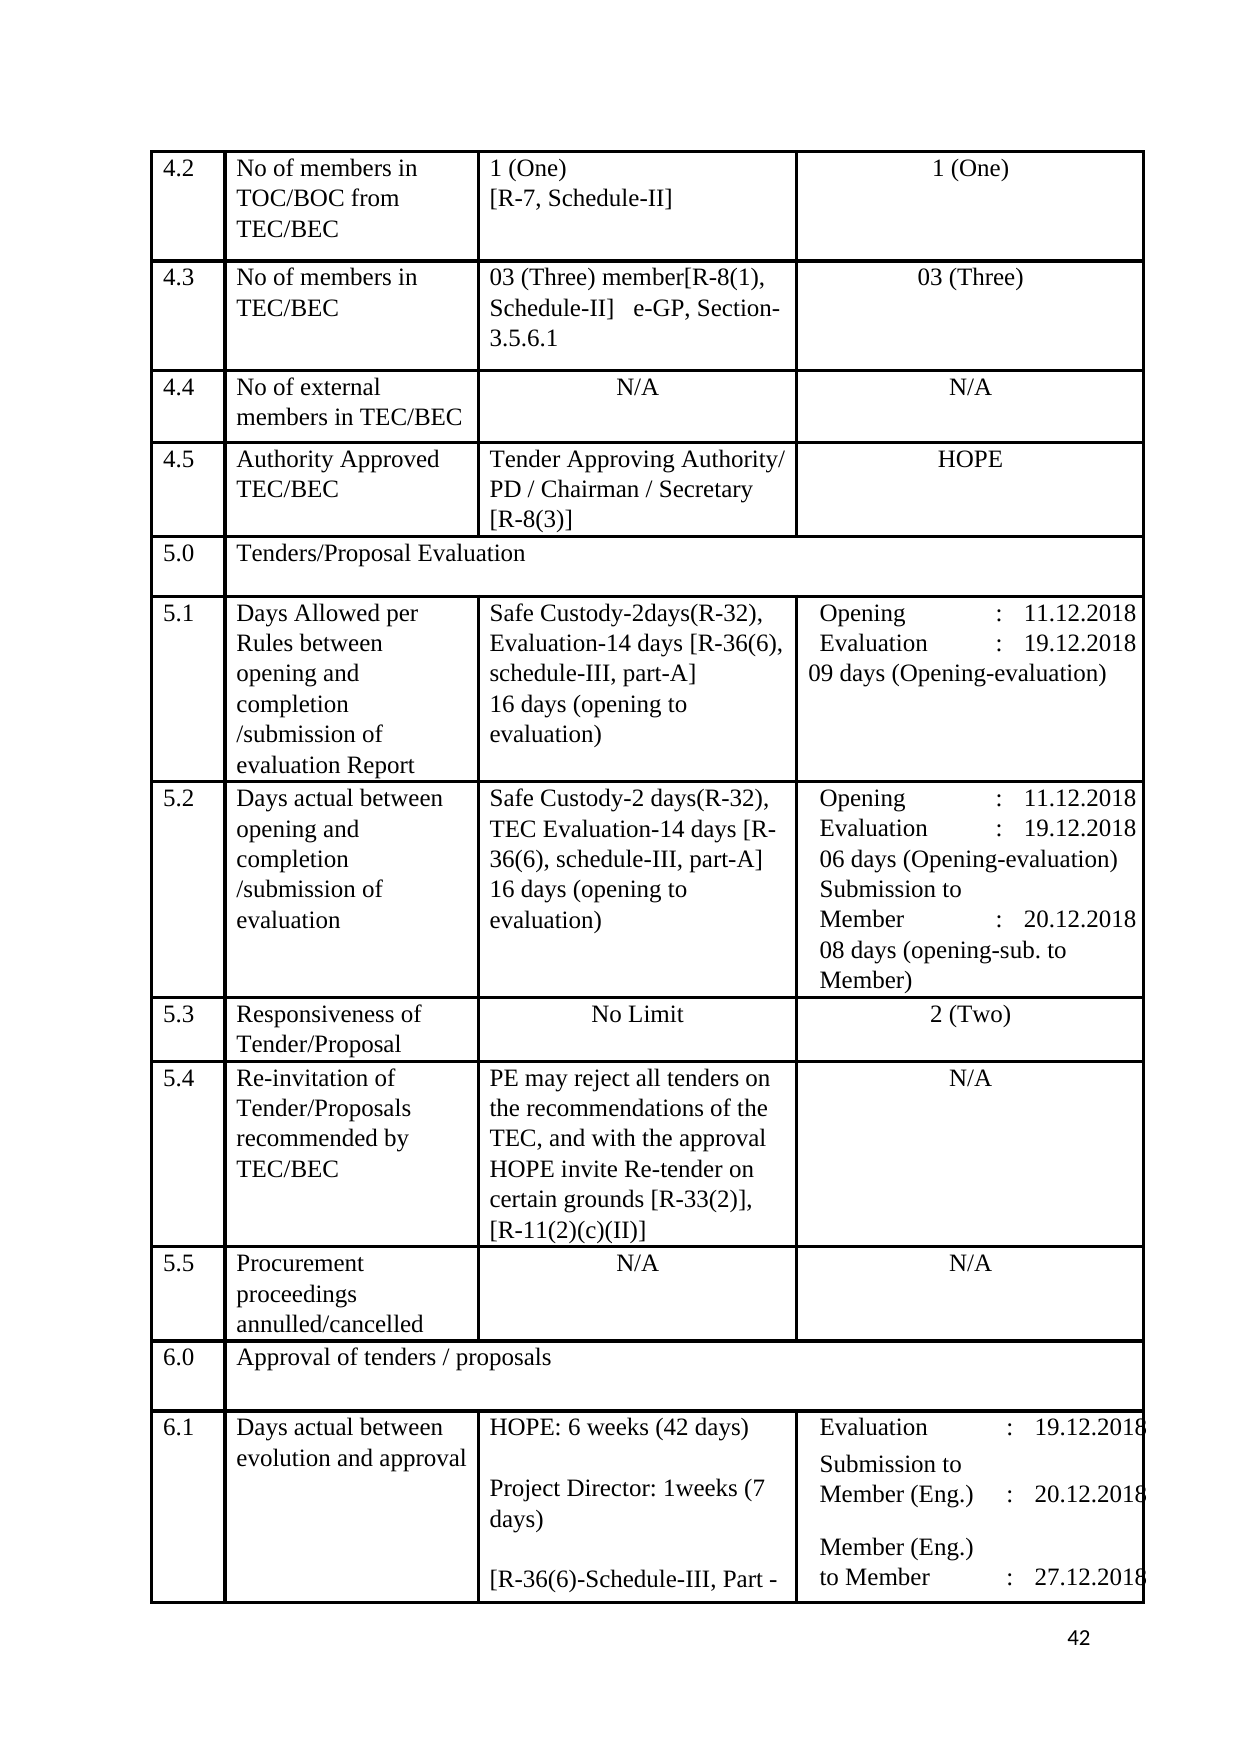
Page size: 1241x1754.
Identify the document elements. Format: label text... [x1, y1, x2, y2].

table_cell 5.4 [153, 1063, 223, 1245]
table_cell Safe Custody-2 days(R-32), TEC Evaluation-14 days [R-36(6), schedule-III, part-A] 16 days (opening to evaluation) [480, 783, 795, 996]
table_cell 03 (Three) [798, 263, 1142, 369]
table_cell 1 (One) [798, 153, 1142, 259]
table_cell 5.1 [153, 598, 223, 780]
table_cell 4.4 [153, 372, 223, 441]
table_cell N/A [480, 372, 795, 441]
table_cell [227, 1413, 477, 1601]
table_cell Tender Approving Authority/ PD / Chairman / Secretary [R-8(3)] [480, 444, 795, 535]
table_cell Approval of tenders / proposals [227, 1343, 1142, 1409]
table_cell Days actual between opening and completion /submission of evaluation [227, 783, 477, 996]
table_cell Tenders/Proposal Evaluation [227, 538, 1142, 594]
table_cell 5.3 [153, 999, 223, 1059]
table_cell N/A [798, 1248, 1142, 1339]
table_cell Procurement proceedings annulled/cancelled [227, 1248, 477, 1339]
table_cell 2 (Two) [798, 999, 1142, 1059]
table_cell HOPE [798, 444, 1142, 535]
table_cell 4.2 [153, 153, 223, 259]
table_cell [798, 1413, 1142, 1601]
table_cell No of external members in TEC/BEC [227, 372, 477, 441]
table_cell N/A [798, 372, 1142, 441]
table_cell 6.1 [153, 1413, 223, 1601]
table_cell 1 (One) [R-7, Schedule-II] [480, 153, 795, 259]
table_cell No Limit [480, 999, 795, 1059]
table_cell 09 days (Opening-evaluation) [798, 598, 1142, 780]
table_cell 5.2 [153, 783, 223, 996]
table_cell Authority Approved TEC/BEC [227, 444, 477, 535]
table_cell N/A [480, 1248, 795, 1339]
table_cell [798, 783, 1142, 996]
table_cell 4.5 [153, 444, 223, 535]
table_cell Responsiveness of Tender/Proposal [227, 999, 477, 1059]
table_cell 5.5 [153, 1248, 223, 1339]
table_cell No of members in TEC/BEC [227, 263, 477, 369]
table_cell 6.0 [153, 1343, 223, 1409]
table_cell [480, 1413, 795, 1601]
table_cell 03 (Three) member[R-8(1), Schedule-II] e-GP, Section-3.5.6.1 [480, 263, 795, 369]
table_cell N/A [798, 1063, 1142, 1245]
table_cell 4.3 [153, 263, 223, 369]
table_cell Days Allowed per Rules between opening and completion /submission of evaluation Report [227, 598, 477, 780]
table_cell 5.0 [153, 538, 223, 594]
table_cell Re-invitation of Tender/Proposals recommended by TEC/BEC [227, 1063, 477, 1245]
table_cell PE may reject all tenders on the recommendations of the TEC, and with the approval HOPE invite Re-tender on certain grounds [R-33(2)], [R-11(2)(c)(II)] [480, 1063, 795, 1245]
table_cell Safe Custody-2days(R-32), Evaluation-14 days [R-36(6), schedule-III, part-A] 16 days (opening to evaluation) [480, 598, 795, 780]
table_cell No of members in TOC/BOC from TEC/BEC [227, 153, 477, 259]
